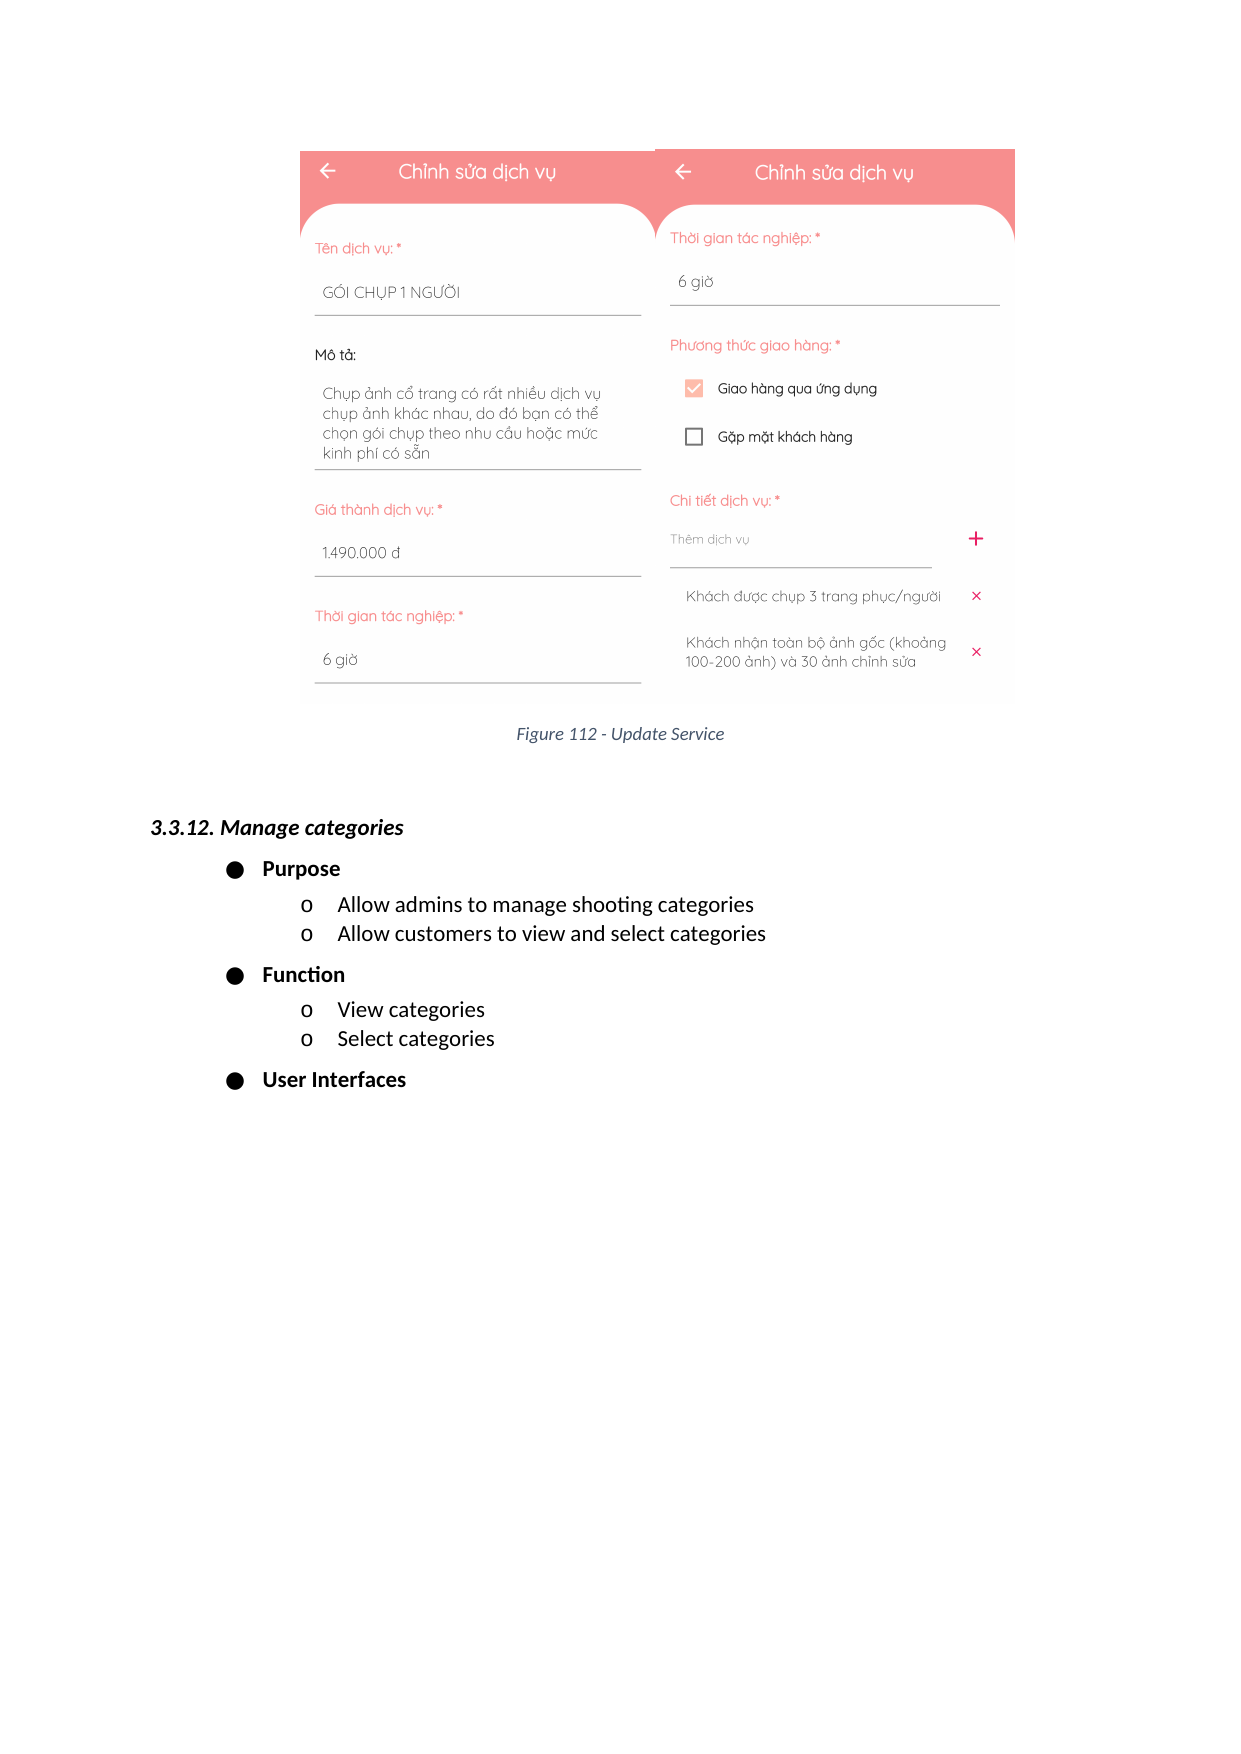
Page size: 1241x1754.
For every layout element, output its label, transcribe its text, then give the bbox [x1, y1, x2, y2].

list Function [225, 948, 1093, 995]
list Purpose [225, 843, 1093, 890]
list Select categories [300, 1024, 1093, 1053]
list User Interfaces [225, 1053, 1093, 1101]
list View categories [300, 995, 1093, 1024]
picture [300, 149, 1015, 704]
list Allow admins to manage shooting categories [300, 890, 1093, 919]
list Allow customers to view and select categories [300, 919, 1093, 948]
text Figure 112 - Update Service [150, 722, 1093, 745]
subtitle 3.3.12. Manage categories [150, 813, 1093, 841]
